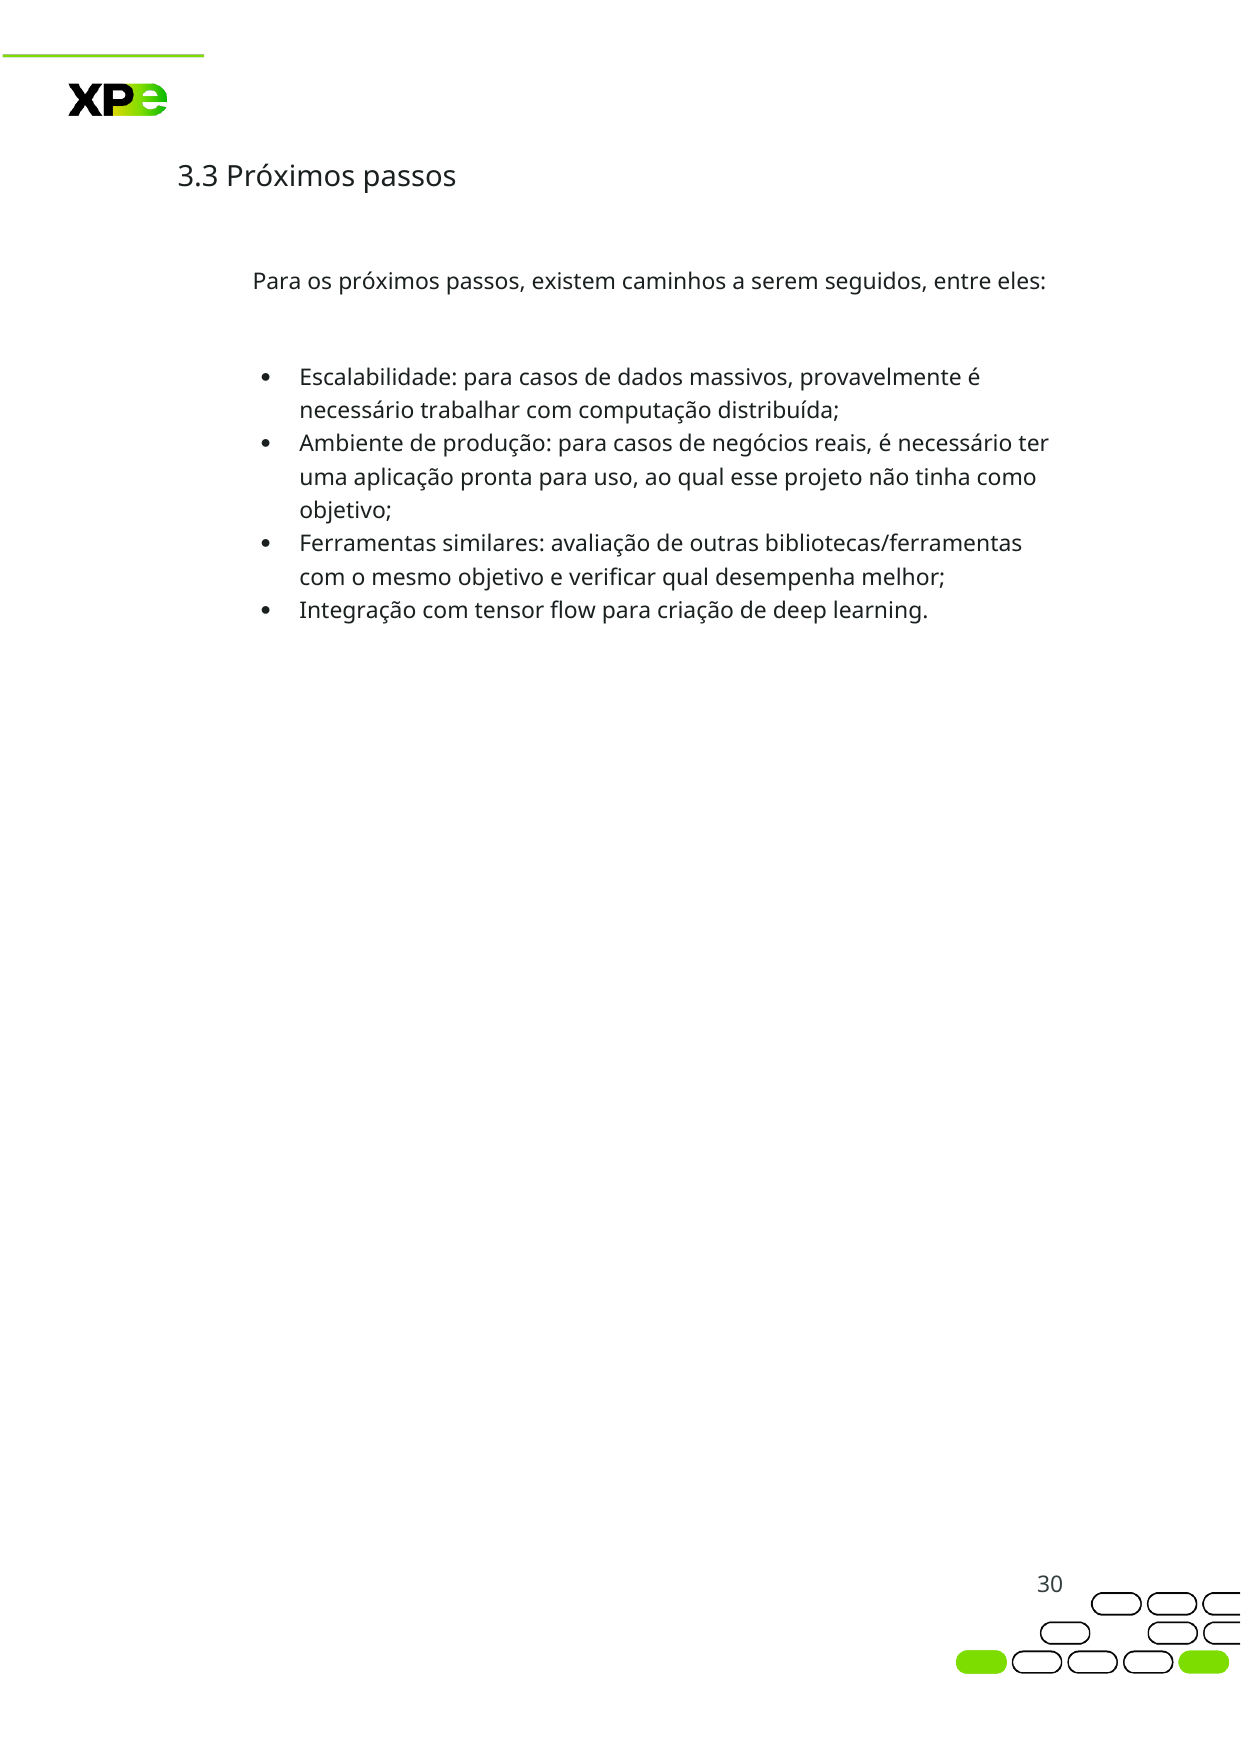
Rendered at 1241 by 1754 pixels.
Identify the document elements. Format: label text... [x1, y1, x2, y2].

list Integração com tensor flow para criação de deep learning. [262, 592, 1063, 625]
list Escalabilidade: para casos de dados massivos, provavelmente é necessário trabalhar com computação distribuída; [262, 358, 1063, 425]
list Ambiente de produção: para casos de negócios reais, é necessário ter uma aplicação pronta para uso, ao qual esse projeto não tinha como objetivo; [262, 425, 1063, 525]
picture [2, 51, 205, 148]
subtitle 3.3 Próximos passos [177, 155, 1063, 195]
list Ferramentas similares: avaliação de outras bibliotecas/ferramentas com o mesmo objetivo e verificar qual desempenha melhor; [262, 525, 1063, 592]
text Para os próximos passos, existem caminhos a serem seguidos, entre eles: [177, 264, 1063, 296]
picture [955, 1592, 1241, 1674]
